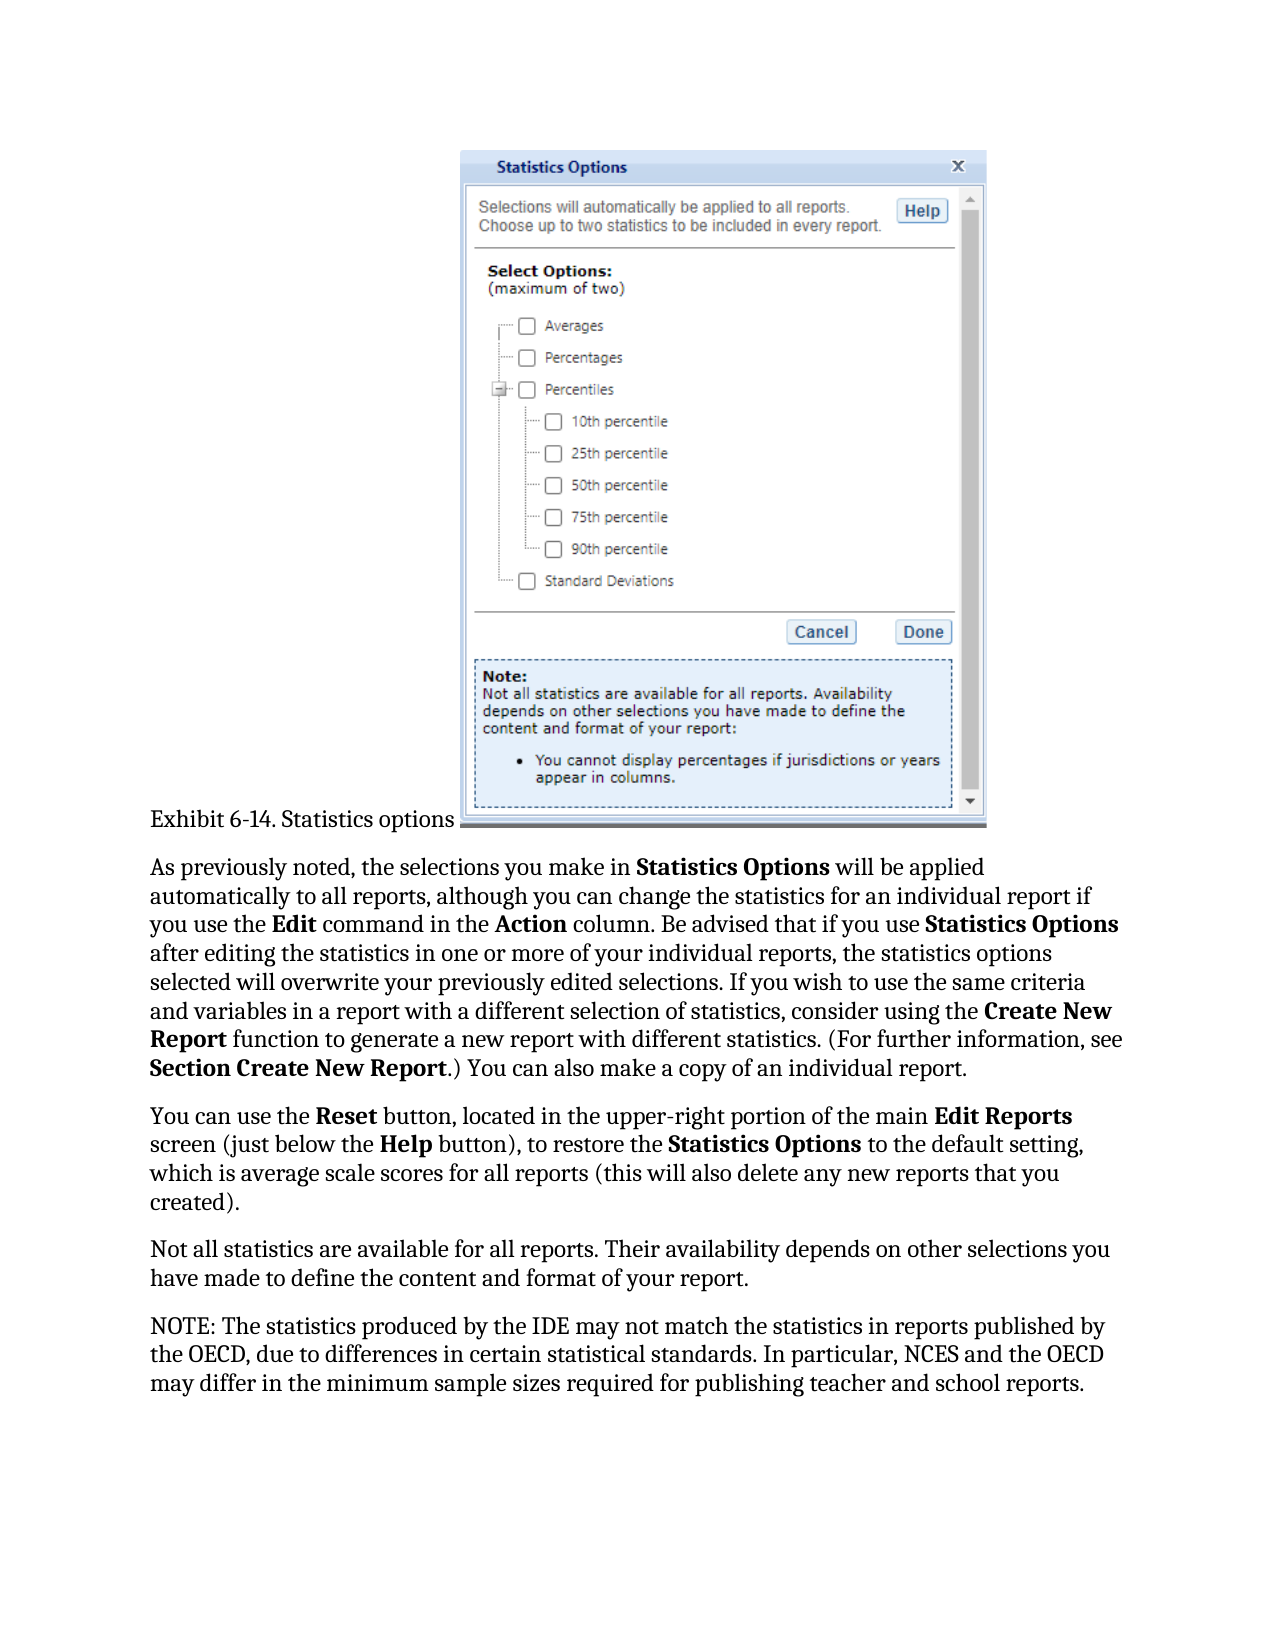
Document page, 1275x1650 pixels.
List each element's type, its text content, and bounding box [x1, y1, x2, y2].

text As previously noted, the selections you make in Statistics Options will be applied automatically to all reports, although you can change the statistics for an individual report if you use the Edit command in the Action column. Be advised that if you use Statistics Options after editing the statistics in one or more of your individual reports, the statistics options selected will overwrite your previously edited selections. If you wish to use the same criteria and variables in a report with a different selection of statistics, consider using the Create New Report function to generate a new report with different statistics. (For further information, see Section Create New Report.) You can also make a copy of an individual report. [150, 853, 1125, 1083]
picture [460, 150, 987, 828]
text You can use the Reset button, located in the upper-right portion of the main Edit Reports screen (just below the Help button), to restore the Statistics Options to the default setting, which is average scale scores for all reports (this will also delete any new reports that you created). [150, 1102, 1125, 1217]
text NOTE: The statistics produced by the IDE may not match the statistics in reports published by the OECD, due to differences in certain statistical standards. In particular, NCES and the OECD may differ in the minimum sample sizes required for publishing teacher and school reports. [150, 1312, 1125, 1398]
text Not all statistics are available for all reports. Their availability depends on other selections you have made to define the content and format of your report. [150, 1235, 1125, 1293]
